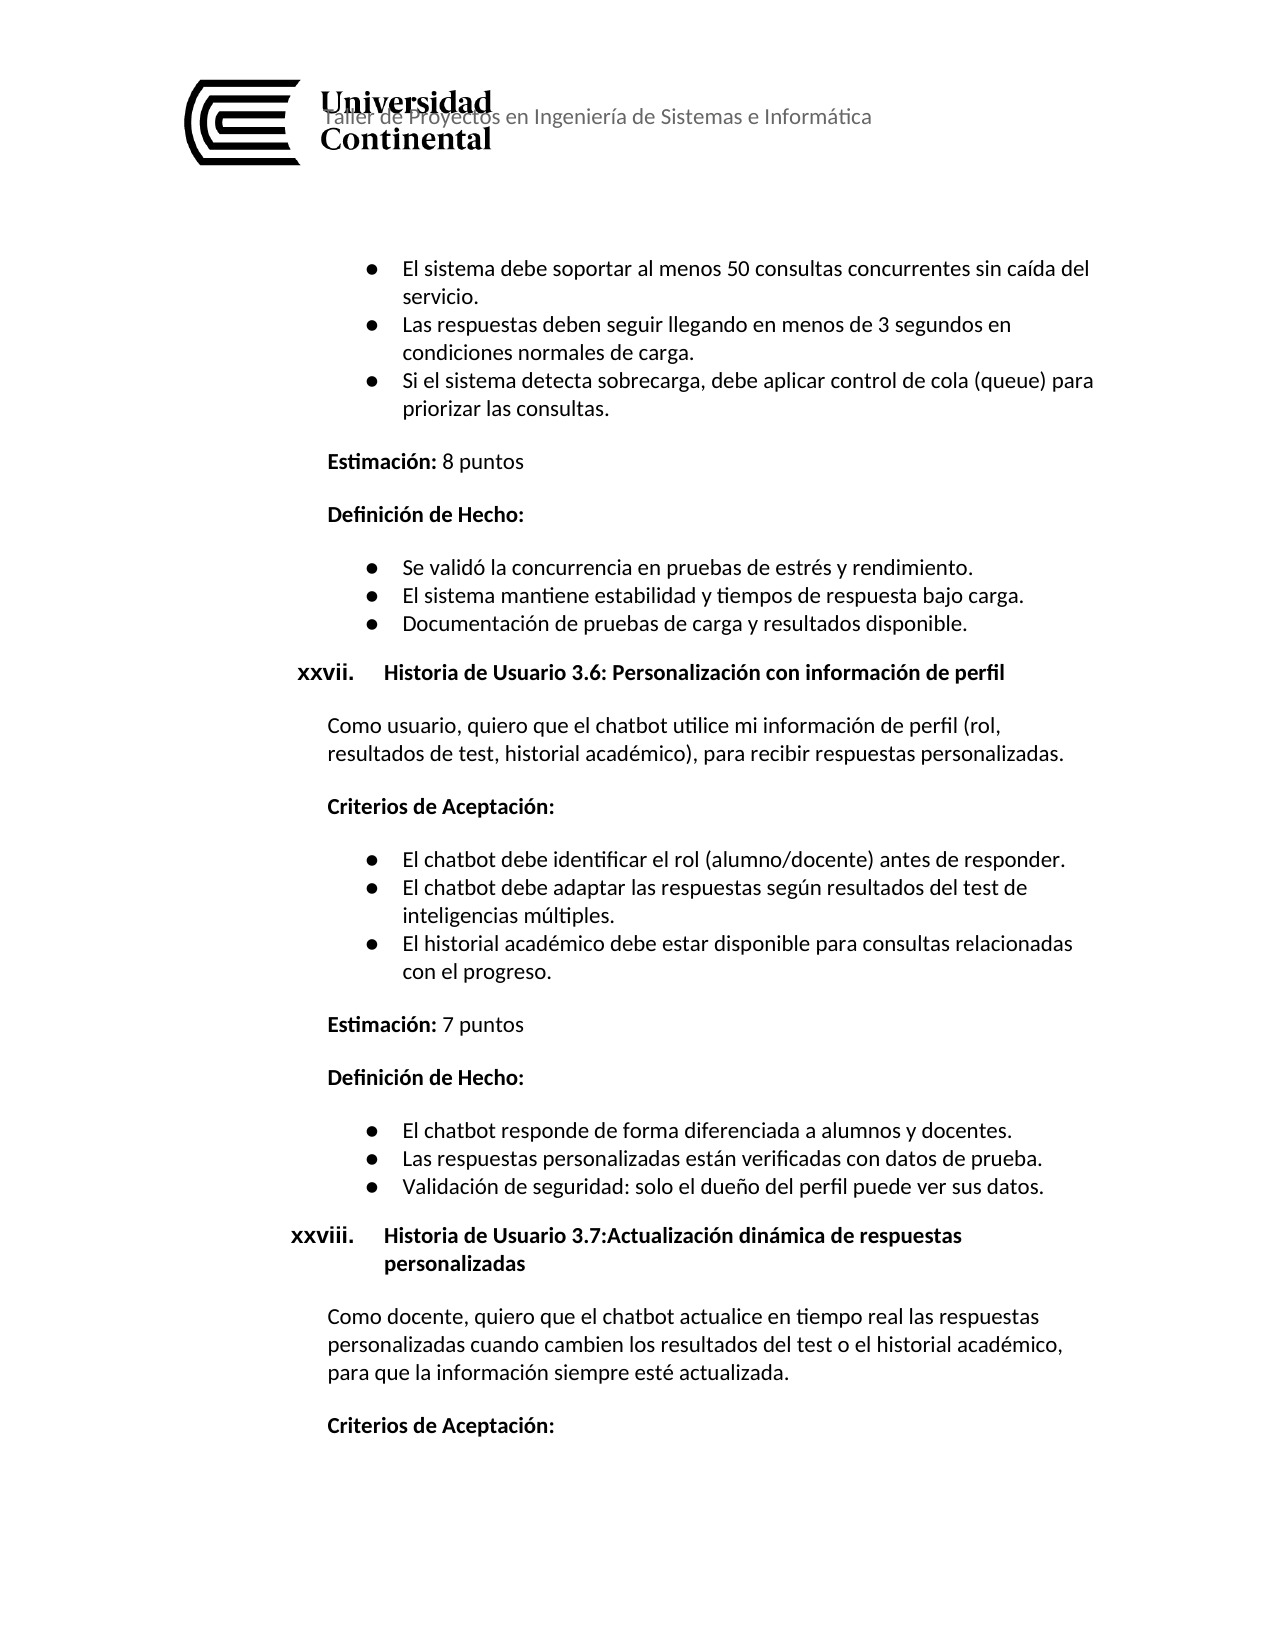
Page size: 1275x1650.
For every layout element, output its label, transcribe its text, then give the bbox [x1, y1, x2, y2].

list El chatbot responde de forma diferenciada a alumnos y docentes. [365, 1116, 1098, 1144]
text Estimación: 8 puntos [327, 447, 1098, 475]
list El sistema debe soportar al menos 50 consultas concurrentes sin caída del servicio. [365, 254, 1098, 310]
list Las respuestas deben seguir llegando en menos de 3 segundos en condiciones normales de carga. [365, 310, 1098, 366]
list El chatbot debe adaptar las respuestas según resultados del test de inteligencias múltiples. [365, 873, 1098, 929]
text Criterios de Aceptación: [327, 1411, 1098, 1439]
list Si el sistema detecta sobrecarga, debe aplicar control de cola (queue) para priorizar las consultas. [365, 366, 1098, 422]
picture [180, 76, 496, 168]
list Historia de Usuario 3.6: Personalización con información de perfil [354, 658, 1098, 686]
text Estimación: 7 puntos [327, 1010, 1098, 1038]
list Validación de seguridad: solo el dueño del perfil puede ver sus datos. [365, 1172, 1098, 1200]
text Definición de Hecho: [327, 500, 1098, 528]
list Las respuestas personalizadas están verificadas con datos de prueba. [365, 1144, 1098, 1172]
list Historia de Usuario 3.7:Actualización dinámica de respuestas personalizadas [354, 1221, 1098, 1277]
list El chatbot debe identificar el rol (alumno/docente) antes de responder. [365, 845, 1098, 873]
list El sistema mantiene estabilidad y tiempos de respuesta bajo carga. [365, 581, 1098, 609]
list Se validó la concurrencia en pruebas de estrés y rendimiento. [365, 553, 1098, 581]
text Como docente, quiero que el chatbot actualice en tiempo real las respuestas personalizadas cuando cambien los resultados del test o el historial académico, para que la información siempre esté actualizada. [327, 1302, 1098, 1386]
text Como usuario, quiero que el chatbot utilice mi información de perfil (rol, resultados de test, historial académico), para recibir respuestas personalizadas. [327, 711, 1098, 767]
text Definición de Hecho: [327, 1063, 1098, 1091]
list El historial académico debe estar disponible para consultas relacionadas con el progreso. [365, 929, 1098, 985]
list Documentación de pruebas de carga y resultados disponible. [365, 609, 1098, 637]
text Criterios de Aceptación: [327, 792, 1098, 820]
